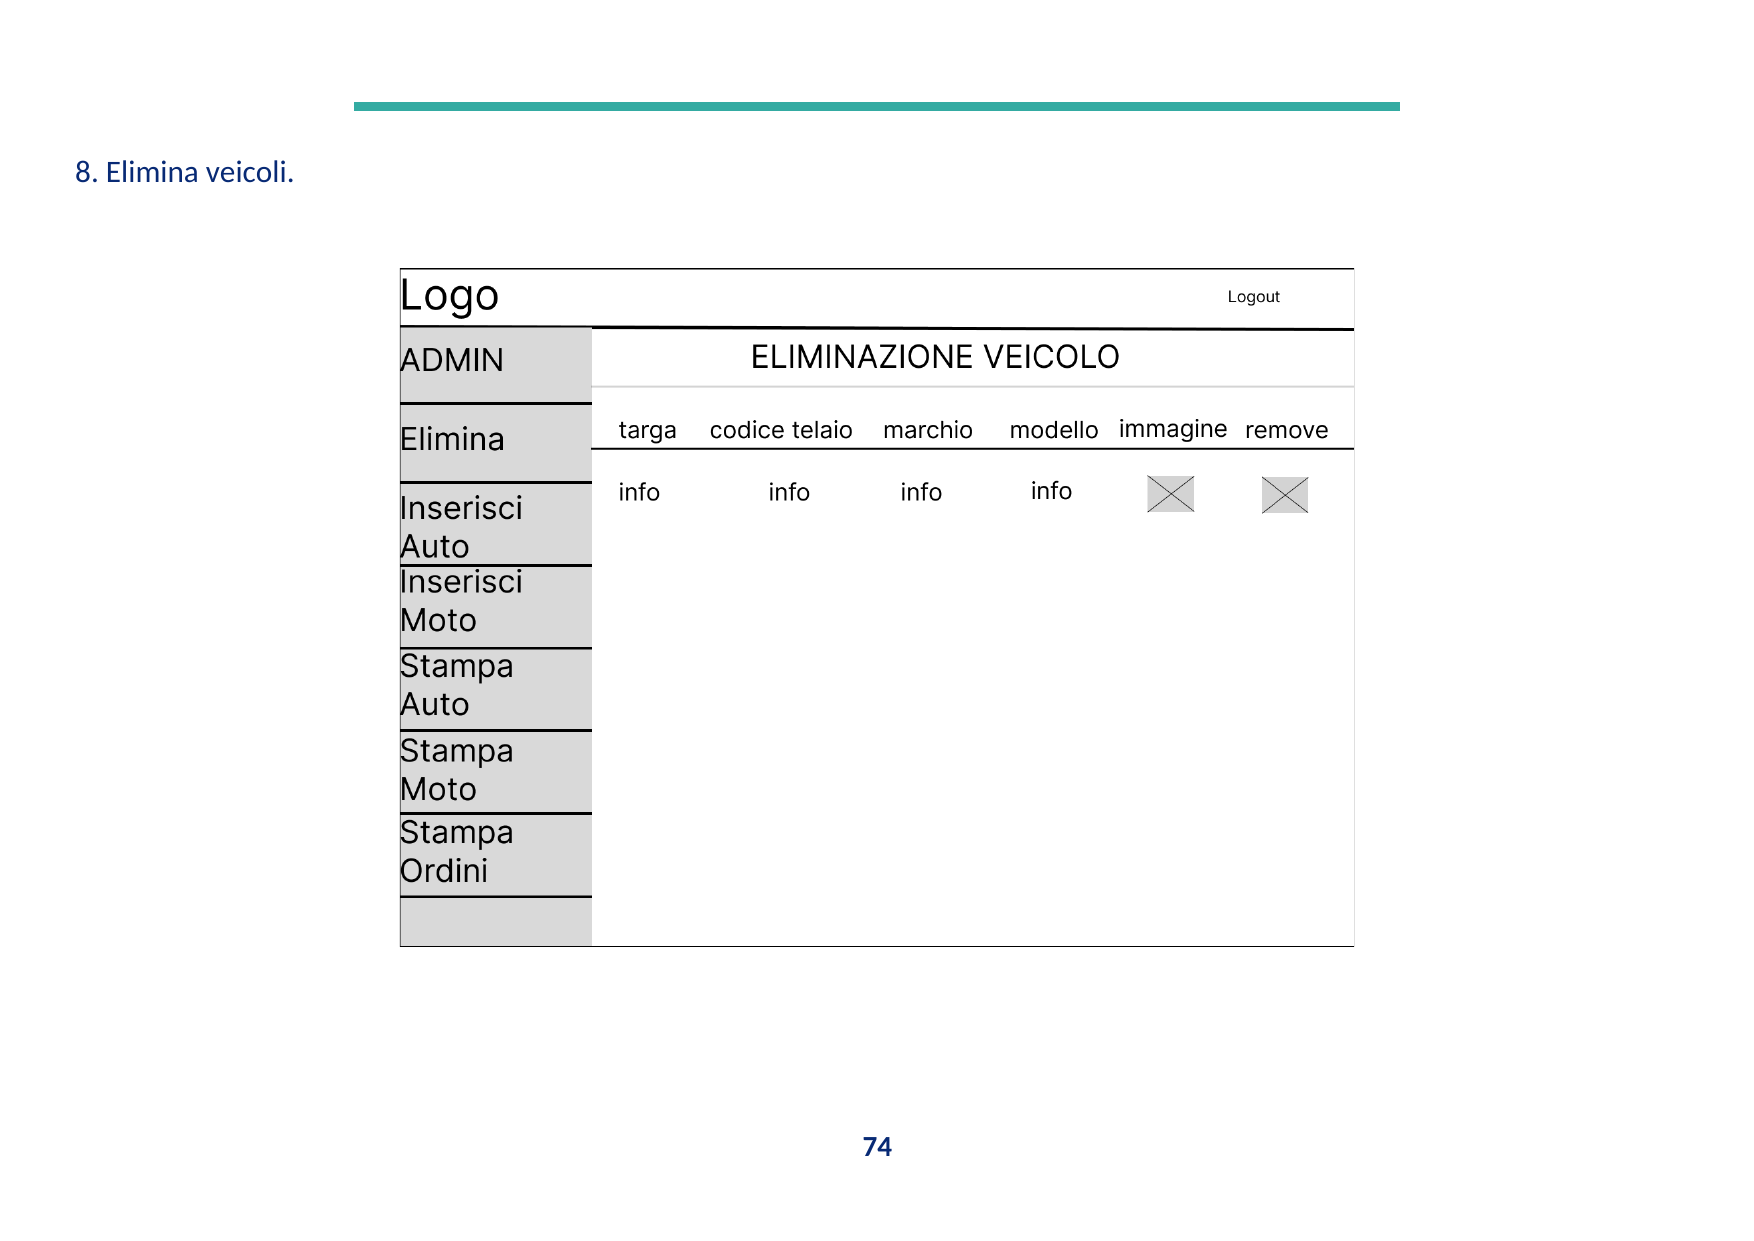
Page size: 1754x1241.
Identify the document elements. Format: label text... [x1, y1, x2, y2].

picture [399, 268, 1355, 947]
subtitle 8. Elimina veicoli. [75, 152, 1679, 190]
